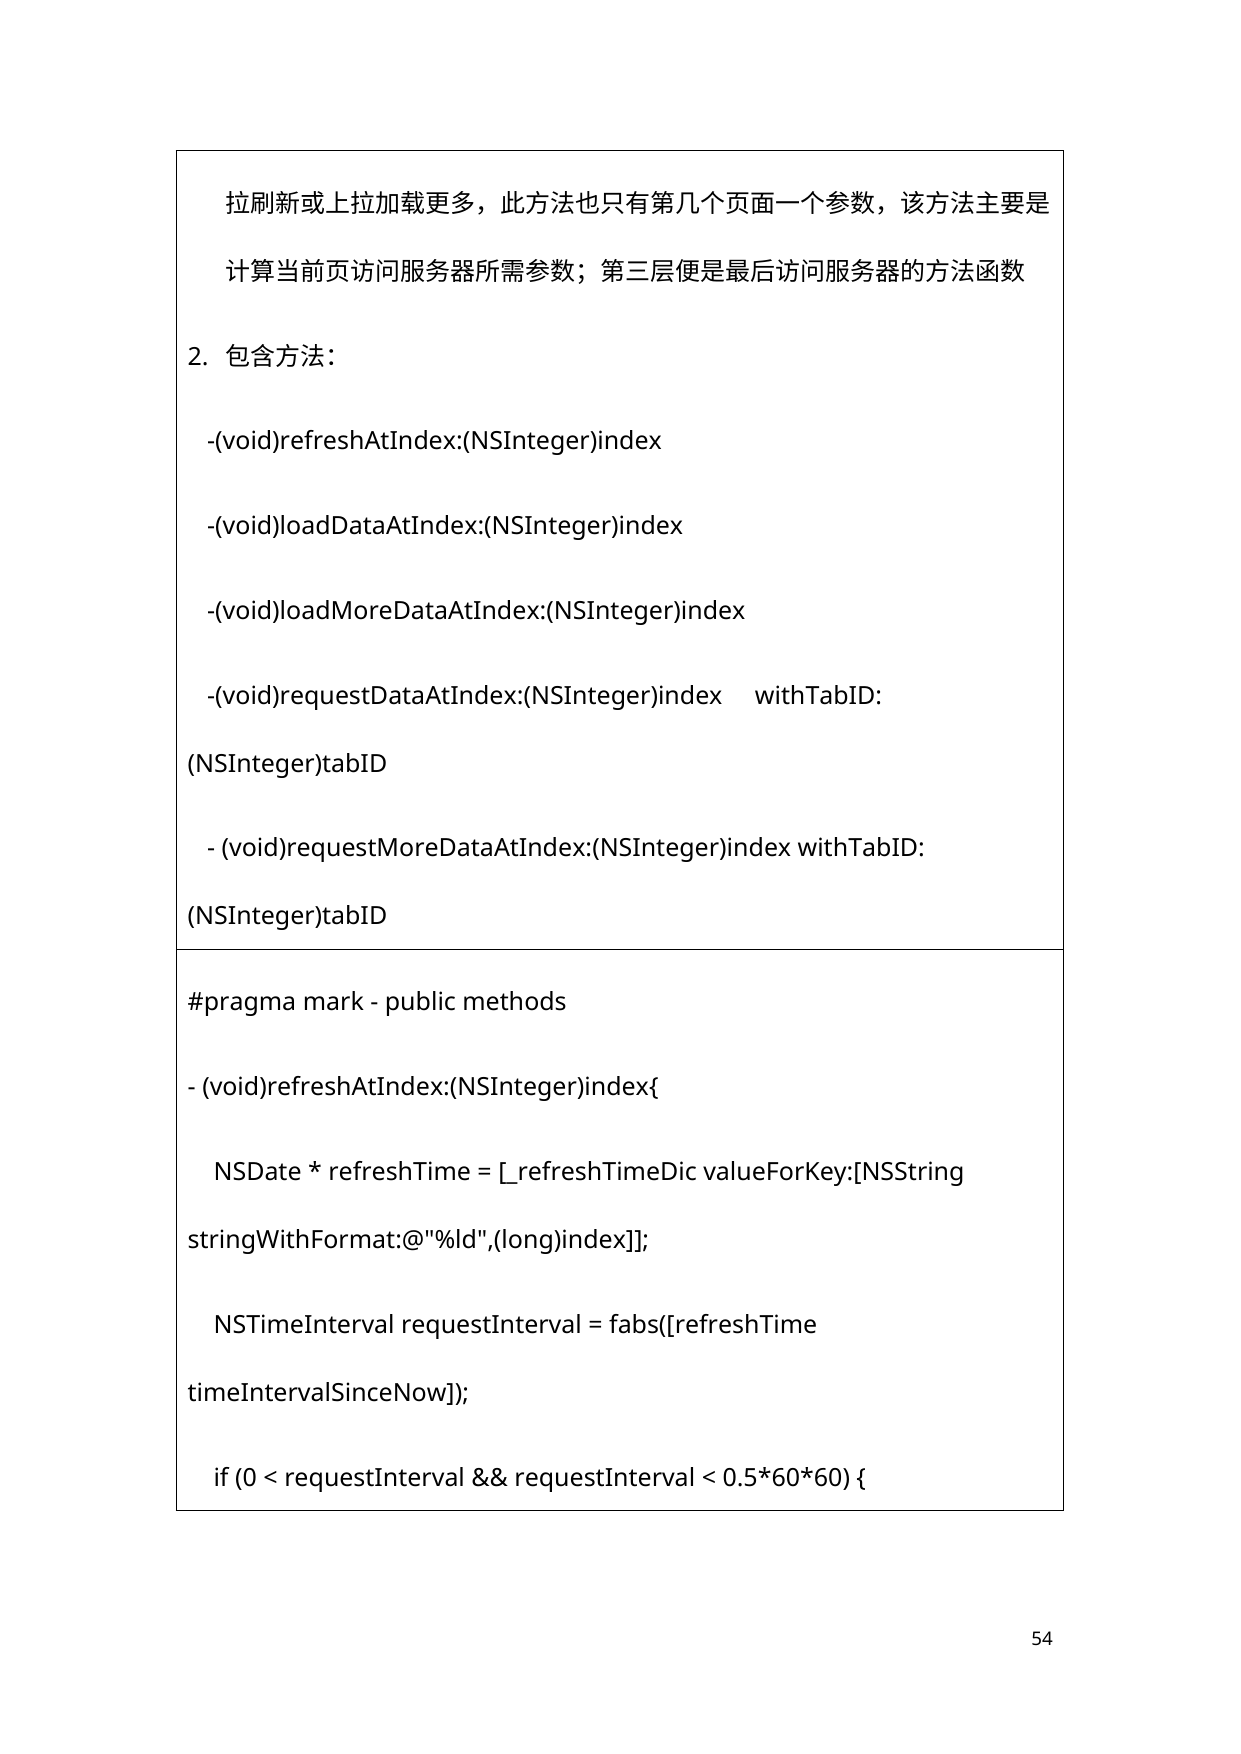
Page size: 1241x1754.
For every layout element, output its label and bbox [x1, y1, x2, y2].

table_cell [177, 151, 1063, 949]
table_cell [177, 950, 1063, 1510]
